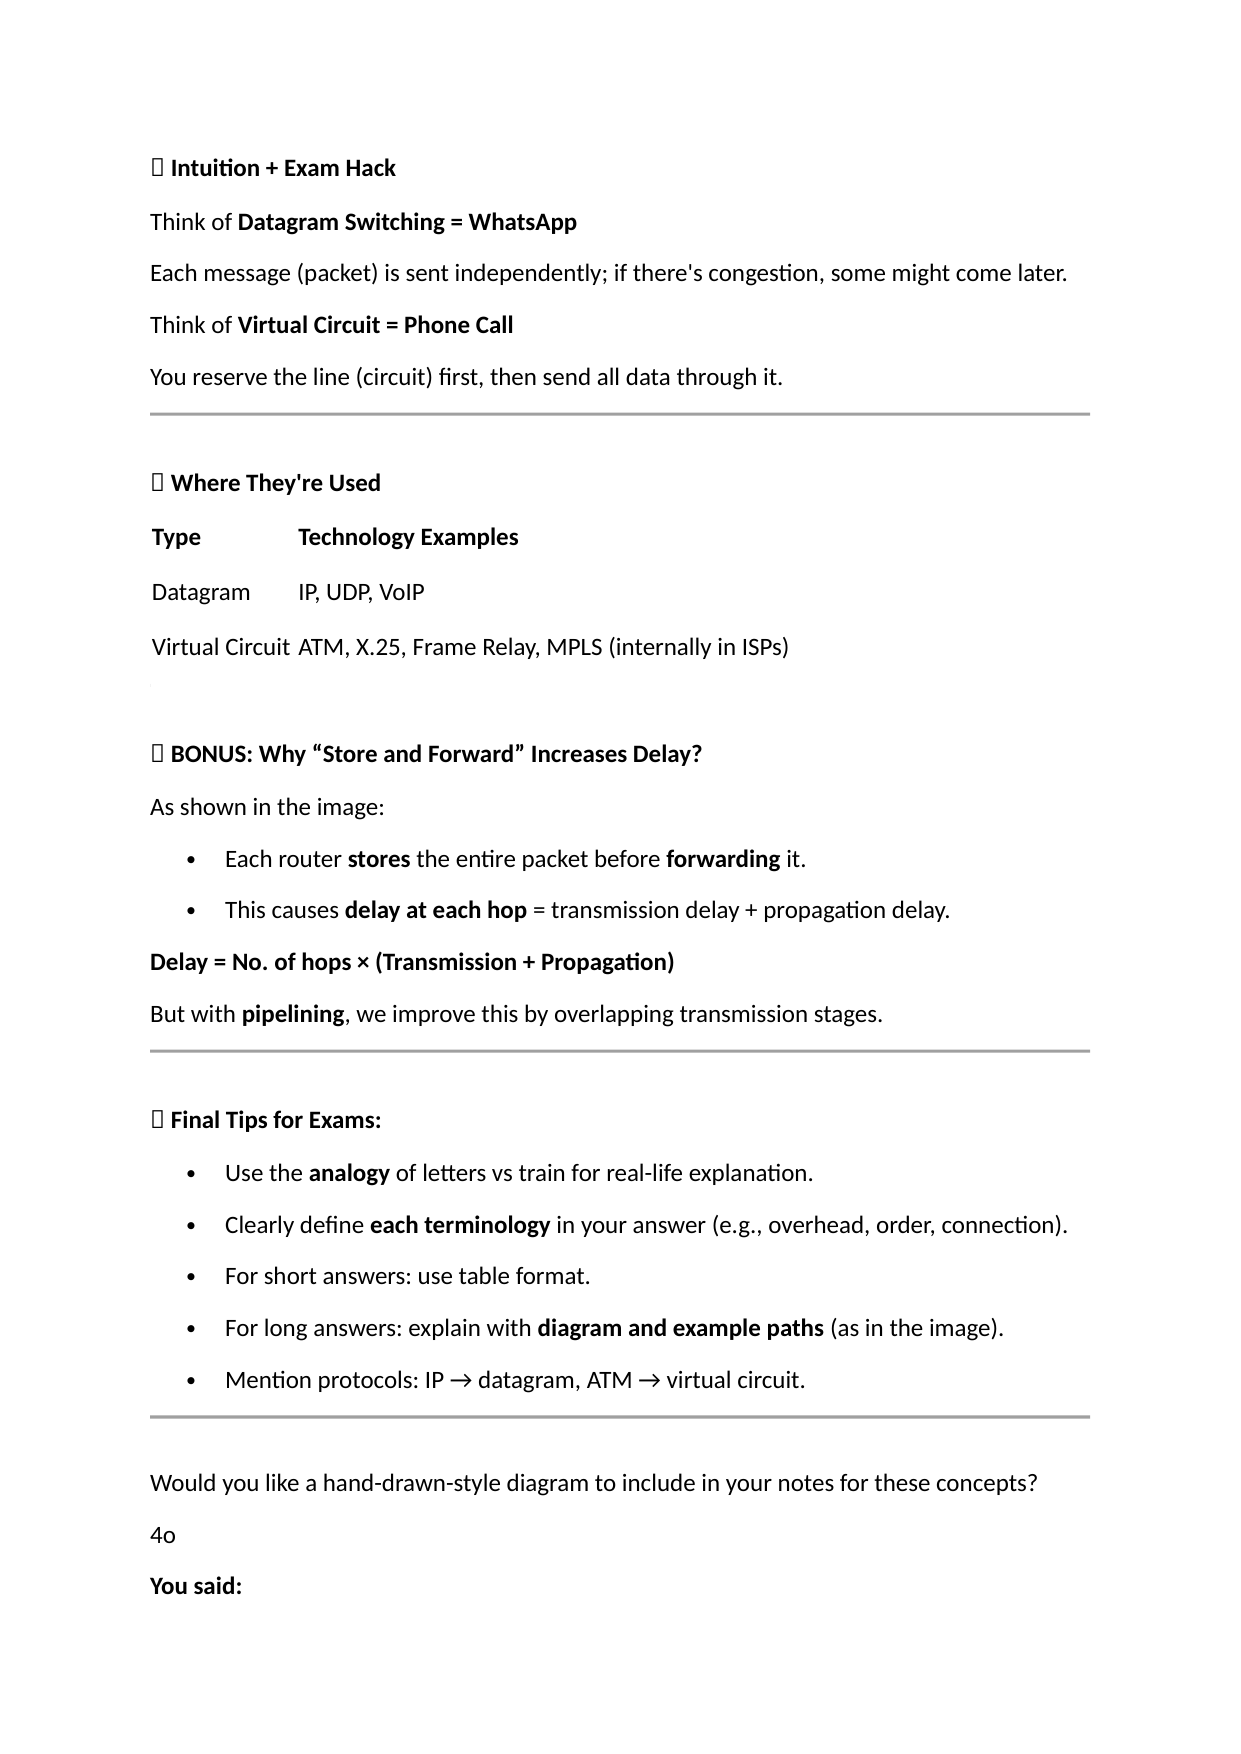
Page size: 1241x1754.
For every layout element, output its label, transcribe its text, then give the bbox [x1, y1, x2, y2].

list For long answers: explain with diagram and example paths (as in the image). [187, 1312, 1090, 1343]
list Each router stores the entire packet before forwarding it. [187, 843, 1090, 873]
text 🔚 Final Tips for Exams: [150, 1101, 1090, 1135]
text 🧠 BONUS: Why “Store and Forward” Increases Delay? [150, 735, 1090, 769]
text Think of Datagram Switching = WhatsApp [150, 206, 1090, 236]
text Think of Virtual Circuit = Phone Call [150, 309, 1090, 340]
text As shown in the image: [150, 791, 1090, 822]
list Mention protocols: IP → datagram, ATM → virtual circuit. [187, 1364, 1090, 1394]
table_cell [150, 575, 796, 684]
text You reserve the line (circuit) first, then send all data through it. [150, 361, 1090, 391]
text Delay = No. of hops × (Transmission + Propagation) [150, 946, 1090, 977]
text 🧠 Intuition + Exam Hack [150, 150, 1090, 184]
text But with pipelining, we improve this by overlapping transmission stages. [150, 998, 1090, 1028]
list Use the analogy of letters vs train for real-life explanation. [187, 1157, 1090, 1188]
list For short answers: use table format. [187, 1260, 1090, 1291]
text You said: [150, 1570, 1090, 1601]
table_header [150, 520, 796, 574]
text Each message (packet) is sent independently; if there's congestion, some might come later. [150, 257, 1090, 288]
text ✅ Where They're Used [150, 464, 1090, 498]
list Clearly define each terminology in your answer (e.g., overhead, order, connection). [187, 1209, 1090, 1239]
list This causes delay at each hop = transmission delay + propagation delay. [187, 894, 1090, 925]
text 4o [150, 1519, 1090, 1549]
text Would you like a hand-drawn-style diagram to include in your notes for these concepts? [150, 1467, 1090, 1498]
